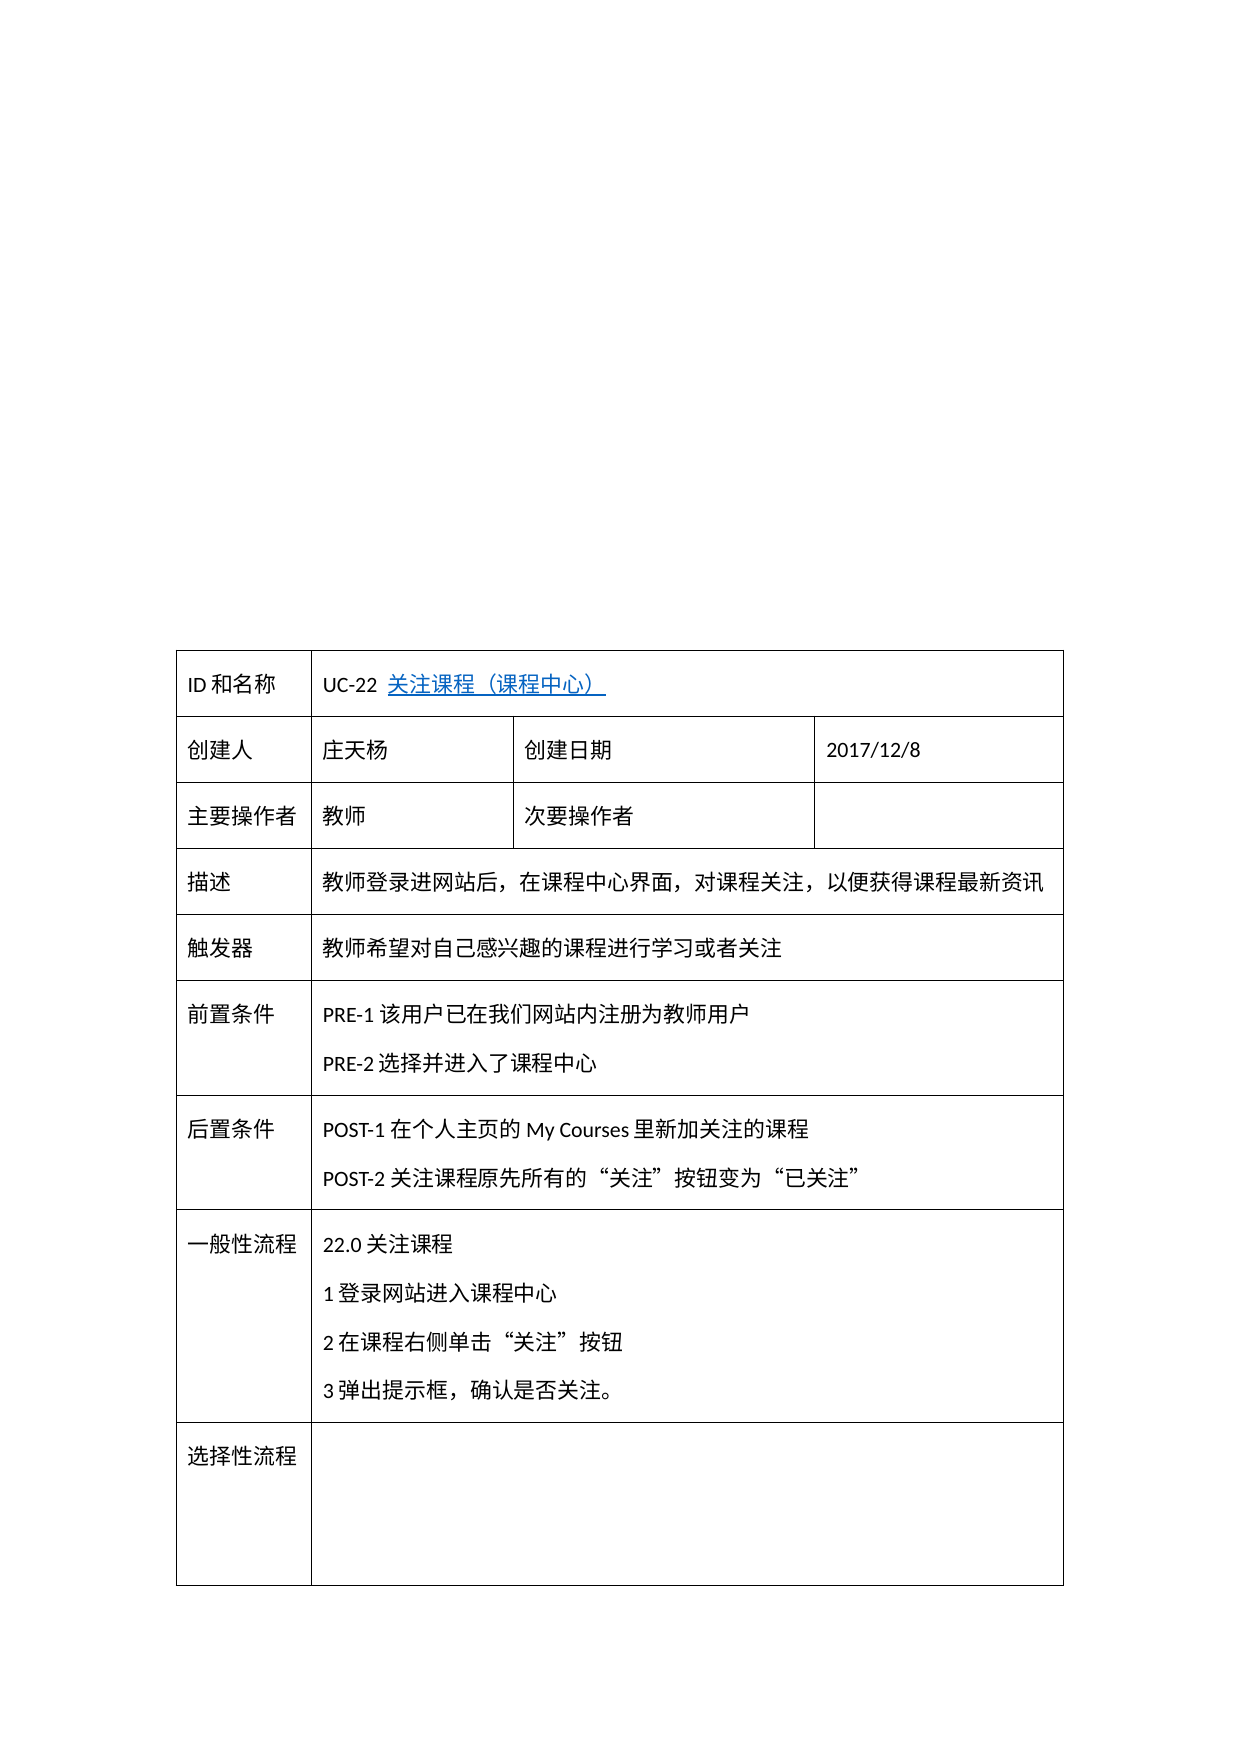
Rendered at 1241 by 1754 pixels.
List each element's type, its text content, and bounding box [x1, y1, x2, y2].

table_cell 创建人 [177, 717, 311, 782]
table_cell 教师希望对自己感兴趣的课程进行学习或者关注 [312, 915, 1063, 980]
table_cell 2017/12/8 [815, 717, 1063, 782]
table_cell 教师 [312, 783, 513, 848]
table_cell PRE-1 该用户已在我们网站内注册为教师用户 PRE-2选择并进入了课程中心 [312, 981, 1063, 1094]
table_cell 一般性流程 [177, 1210, 311, 1422]
table_cell 主要操作者 [177, 783, 311, 848]
table_cell [312, 1423, 1063, 1585]
table_cell 教师登录进网站后，在课程中心界面，对课程关注，以便获得课程最新资讯 [312, 849, 1063, 914]
table_cell [815, 783, 1063, 848]
table_header ID和名称 [177, 651, 311, 716]
table_cell 次要操作者 [514, 783, 814, 848]
table_header UC-22 关注课程（课程中心） [312, 651, 1063, 716]
table_cell 创建日期 [514, 717, 814, 782]
table_cell POST-1 在个人主页的My Courses里新加关注的课程 POST-2 关注课程原先所有的“关注”按钮变为“已关注” [312, 1096, 1063, 1209]
table_cell 触发器 [177, 915, 311, 980]
table_cell 后置条件 [177, 1096, 311, 1209]
table_cell 前置条件 [177, 981, 311, 1094]
table_cell 选择性流程 [177, 1423, 311, 1585]
table_cell 庄天杨 [312, 717, 513, 782]
table_cell 22.0关注课程 1 登录网站进入课程中心 2 在课程右侧单击“关注”按钮 3 弹出提示框，确认是否关注。 [312, 1210, 1063, 1422]
table_cell 描述 [177, 849, 311, 914]
